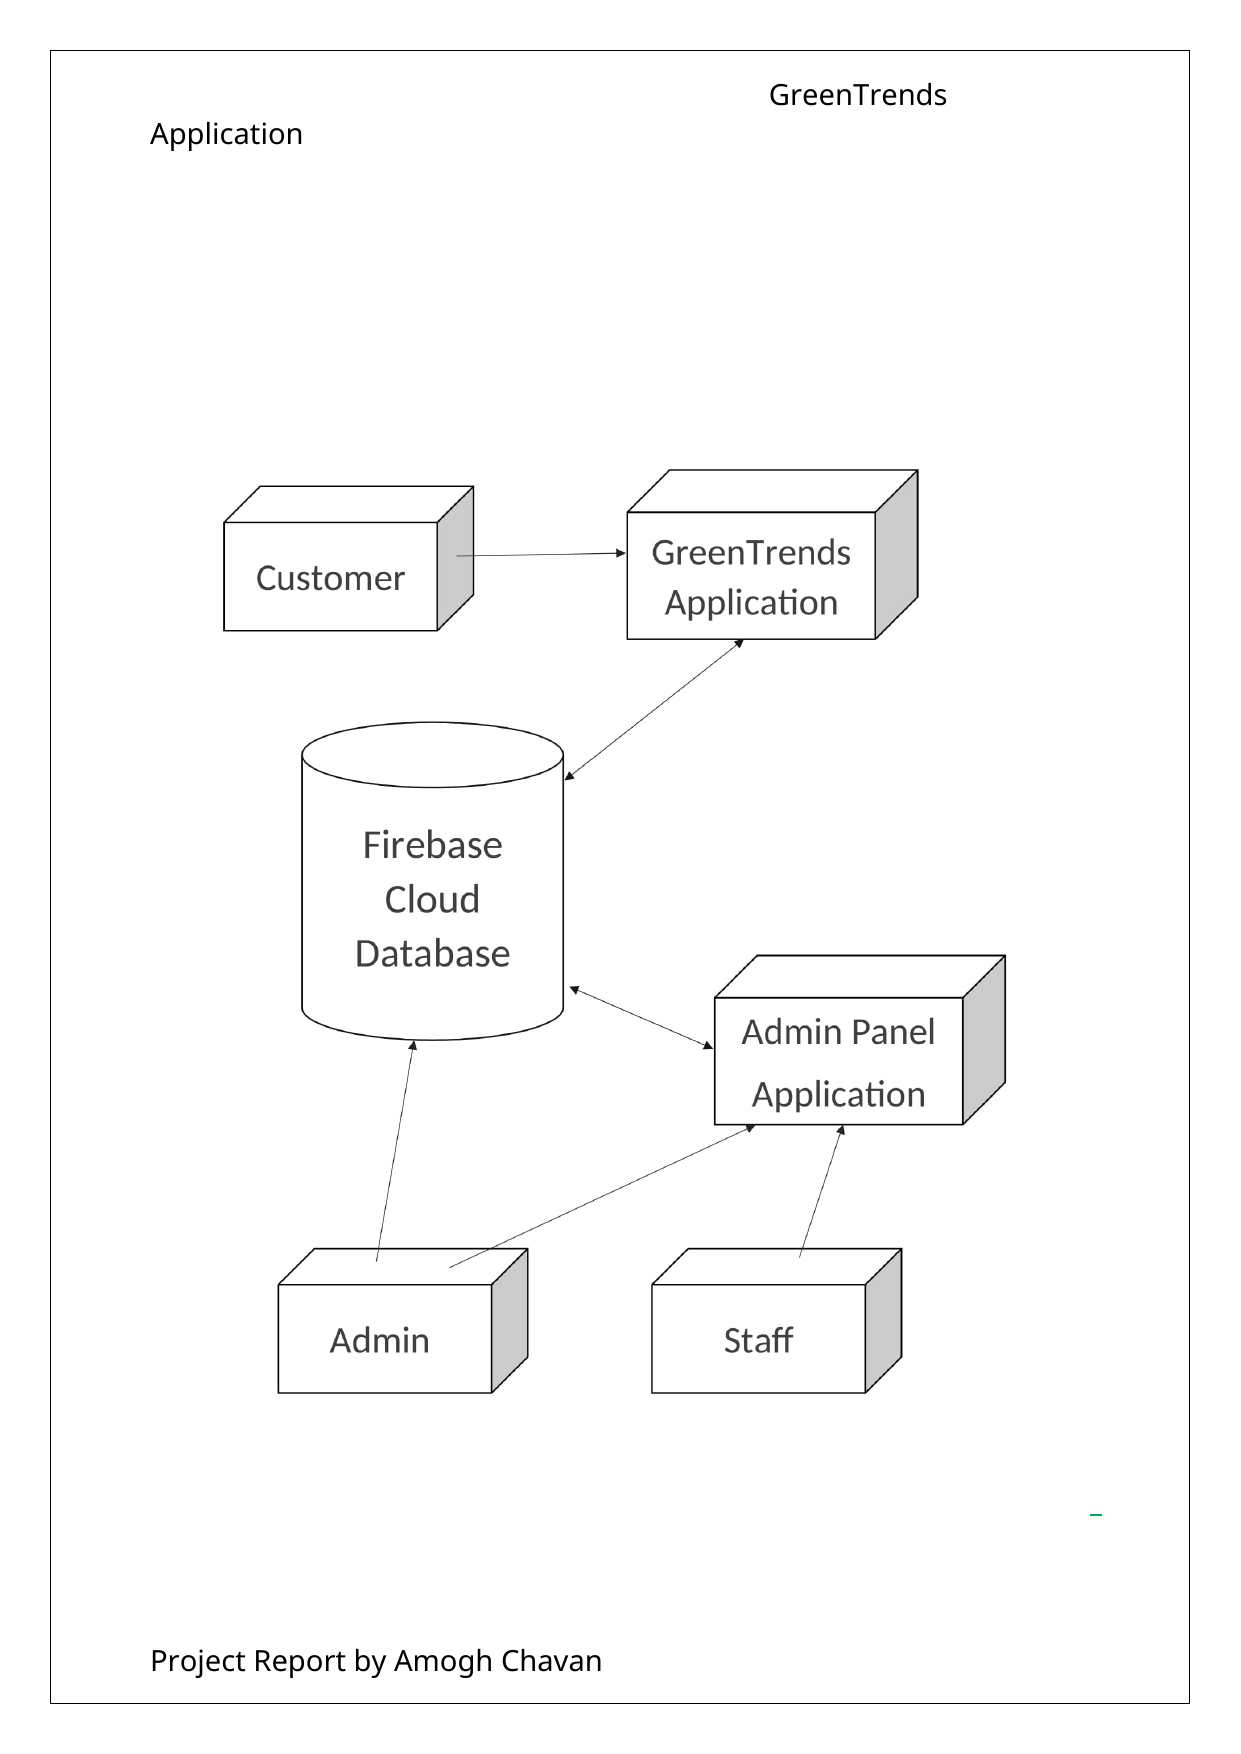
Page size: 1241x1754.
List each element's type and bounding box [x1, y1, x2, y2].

picture [150, 181, 1091, 1511]
